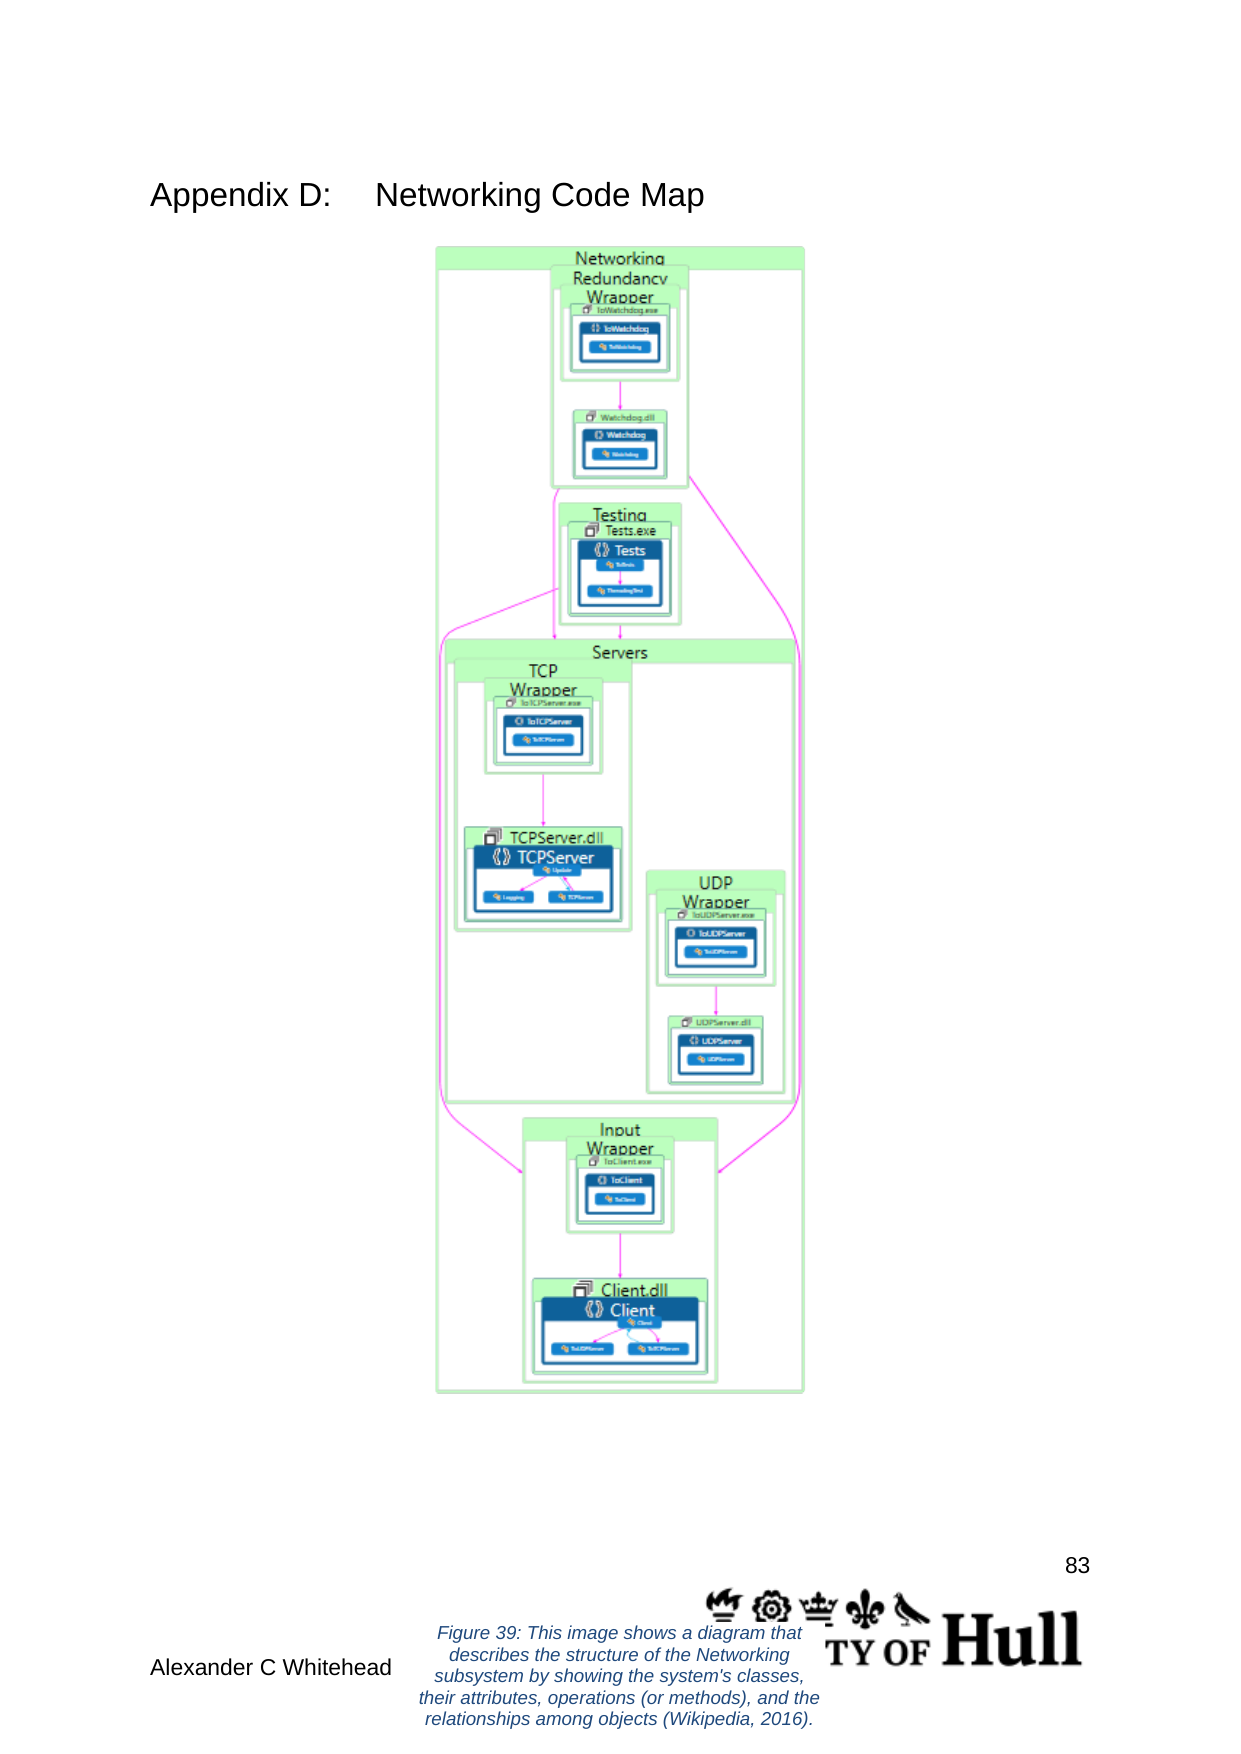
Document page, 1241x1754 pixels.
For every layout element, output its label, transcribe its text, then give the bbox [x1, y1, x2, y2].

picture [435, 246, 805, 1394]
subtitle Networking Code Map [150, 175, 1090, 213]
picture [630, 1578, 1091, 1676]
